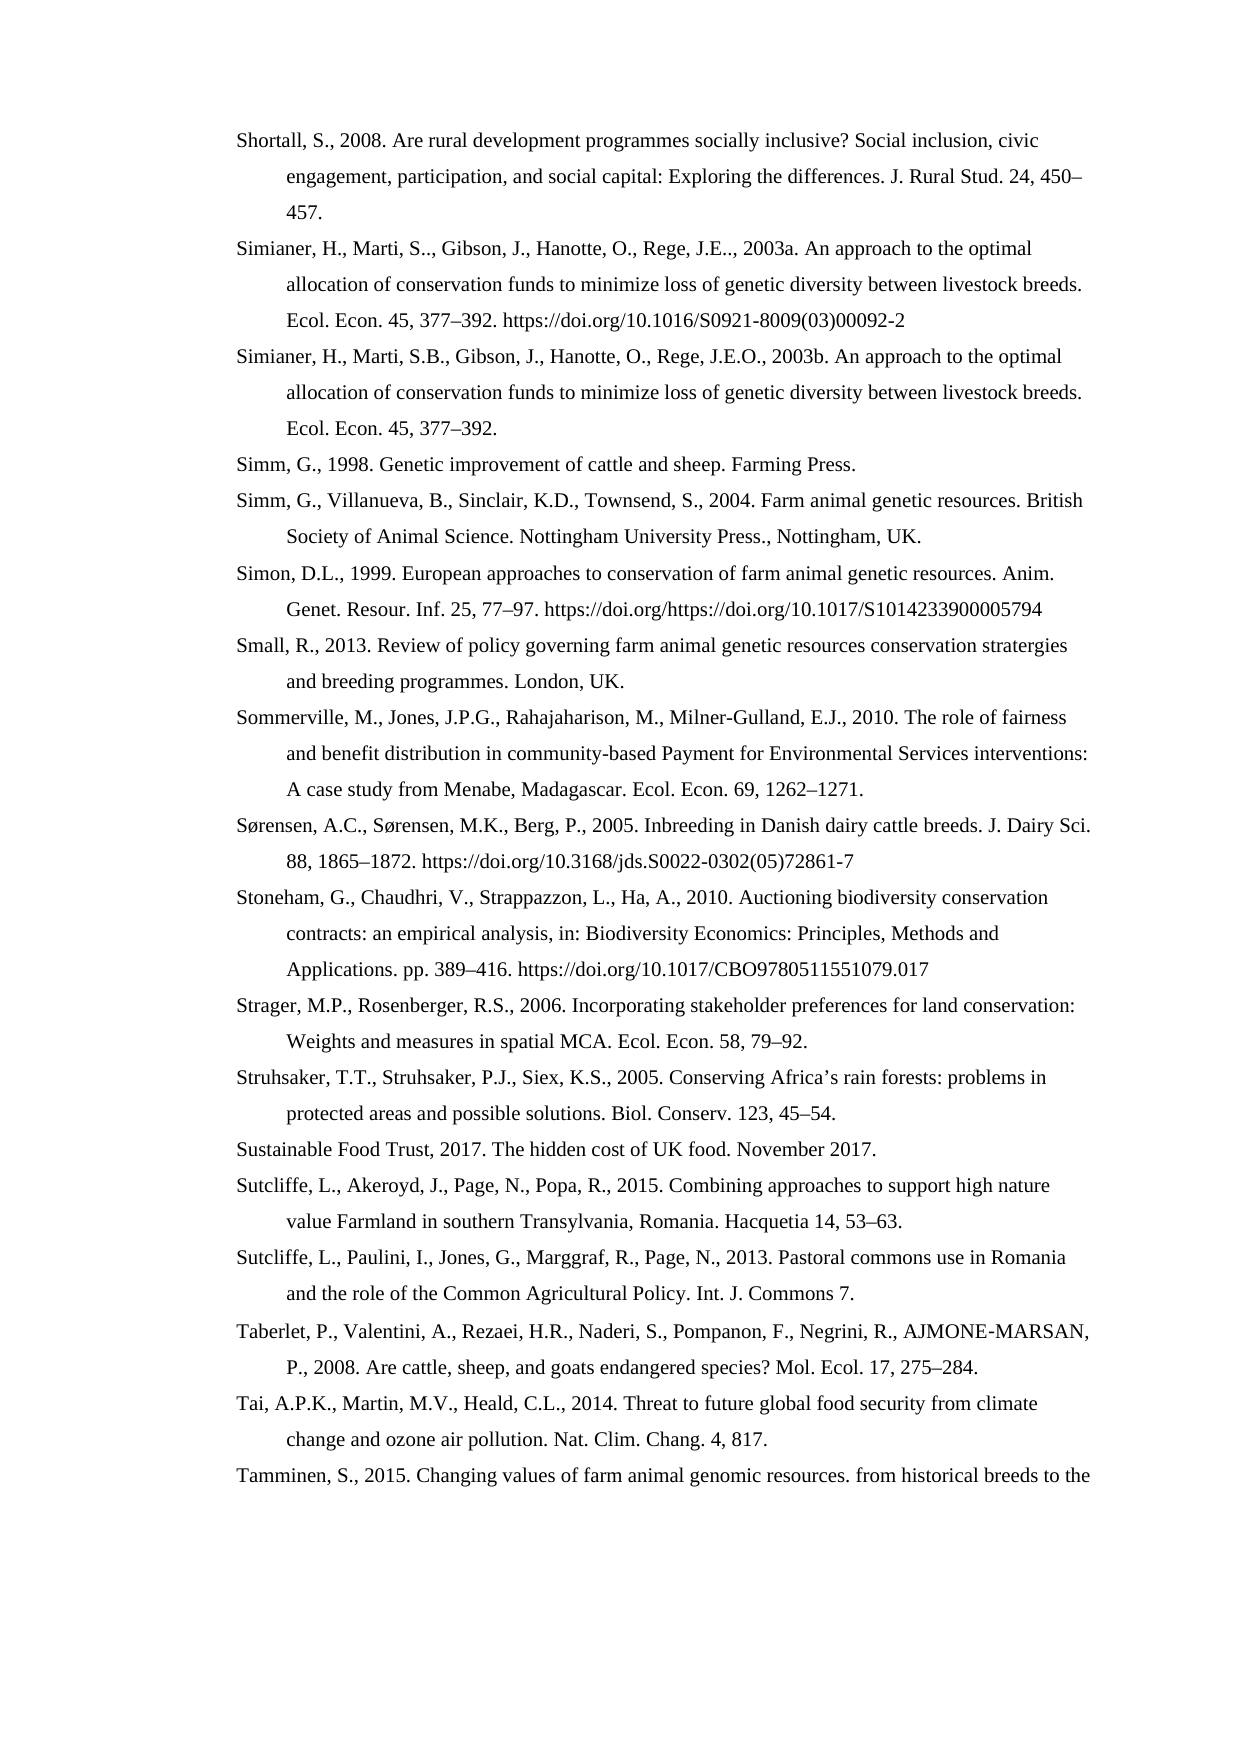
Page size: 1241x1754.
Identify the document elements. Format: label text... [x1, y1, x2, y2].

text Strager, M.P., Rosenberger, R.S., 2006. Incorporating stakeholder preferences for land conservation: Weights and measures in spatial MCA. Ecol. Econ. 58, 79–92. [236, 993, 1092, 1053]
text Simianer, H., Marti, S.., Gibson, J., Hanotte, O., Rege, J.E.., 2003a. An approach to the optimal allocation of conservation funds to minimize loss of genetic diversity between livestock breeds. Ecol. Econ. 45, 377–392. https://doi.org/10.1016/S0921-8009(03)00092-2 [236, 236, 1092, 332]
text Sustainable Food Trust, 2017. The hidden cost of UK food. November 2017. [236, 1137, 1092, 1161]
text Sørensen, A.C., Sørensen, M.K., Berg, P., 2005. Inbreeding in Danish dairy cattle breeds. J. Dairy Sci. 88, 1865–1872. https://doi.org/10.3168/jds.S0022-0302(05)72861-7 [236, 813, 1092, 873]
text Sutcliffe, L., Akeroyd, J., Page, N., Popa, R., 2015. Combining approaches to support high nature value Farmland in southern Transylvania, Romania. Hacquetia 14, 53–63. [236, 1173, 1092, 1233]
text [236, 1463, 1092, 1487]
text Tai, A.P.K., Martin, M.V., Heald, C.L., 2014. Threat to future global food security from climate change and ozone air pollution. Nat. Clim. Chang. 4, 817. [236, 1391, 1092, 1451]
text Stoneham, G., Chaudhri, V., Strappazzon, L., Ha, A., 2010. Auctioning biodiversity conservation contracts: an empirical analysis, in: Biodiversity Economics: Principles, Methods and Applications. pp. 389–416. https://doi.org/10.1017/CBO9780511551079.017 [236, 885, 1092, 981]
text Small, R., 2013. Review of policy governing farm animal genetic resources conservation stratergies and breeding programmes. London, UK. [236, 633, 1092, 693]
text Simm, G., 1998. Genetic improvement of cattle and sheep. Farming Press. [236, 452, 1092, 476]
text Shortall, S., 2008. Are rural development programmes socially inclusive? Social inclusion, civic engagement, participation, and social capital: Exploring the differences. J. Rural Stud. 24, 450–457. [236, 128, 1092, 224]
text Simon, D.L., 1999. European approaches to conservation of farm animal genetic resources. Anim. Genet. Resour. Inf. 25, 77–97. https://doi.org/https://doi.org/10.1017/S1014233900005794 [236, 561, 1092, 621]
text Simm, G., Villanueva, B., Sinclair, K.D., Townsend, S., 2004. Farm animal genetic resources. British Society of Animal Science. Nottingham University Press., Nottingham, UK. [236, 488, 1092, 548]
text Taberlet, P., Valentini, A., Rezaei, H.R., Naderi, S., Pompanon, F., Negrini, R., AJMONE‐MARSAN, P., 2008. Are cattle, sheep, and goats endangered species? Mol. Ecol. 17, 275–284. [236, 1317, 1092, 1379]
text Struhsaker, T.T., Struhsaker, P.J., Siex, K.S., 2005. Conserving Africa’s rain forests: problems in protected areas and possible solutions. Biol. Conserv. 123, 45–54. [236, 1065, 1092, 1125]
text Sutcliffe, L., Paulini, I., Jones, G., Marggraf, R., Page, N., 2013. Pastoral commons use in Romania and the role of the Common Agricultural Policy. Int. J. Commons 7. [236, 1245, 1092, 1305]
text Sommerville, M., Jones, J.P.G., Rahajaharison, M., Milner-Gulland, E.J., 2010. The role of fairness and benefit distribution in community-based Payment for Environmental Services interventions: A case study from Menabe, Madagascar. Ecol. Econ. 69, 1262–1271. [236, 705, 1092, 801]
text Simianer, H., Marti, S.B., Gibson, J., Hanotte, O., Rege, J.E.O., 2003b. An approach to the optimal allocation of conservation funds to minimize loss of genetic diversity between livestock breeds. Ecol. Econ. 45, 377–392. [236, 344, 1092, 440]
